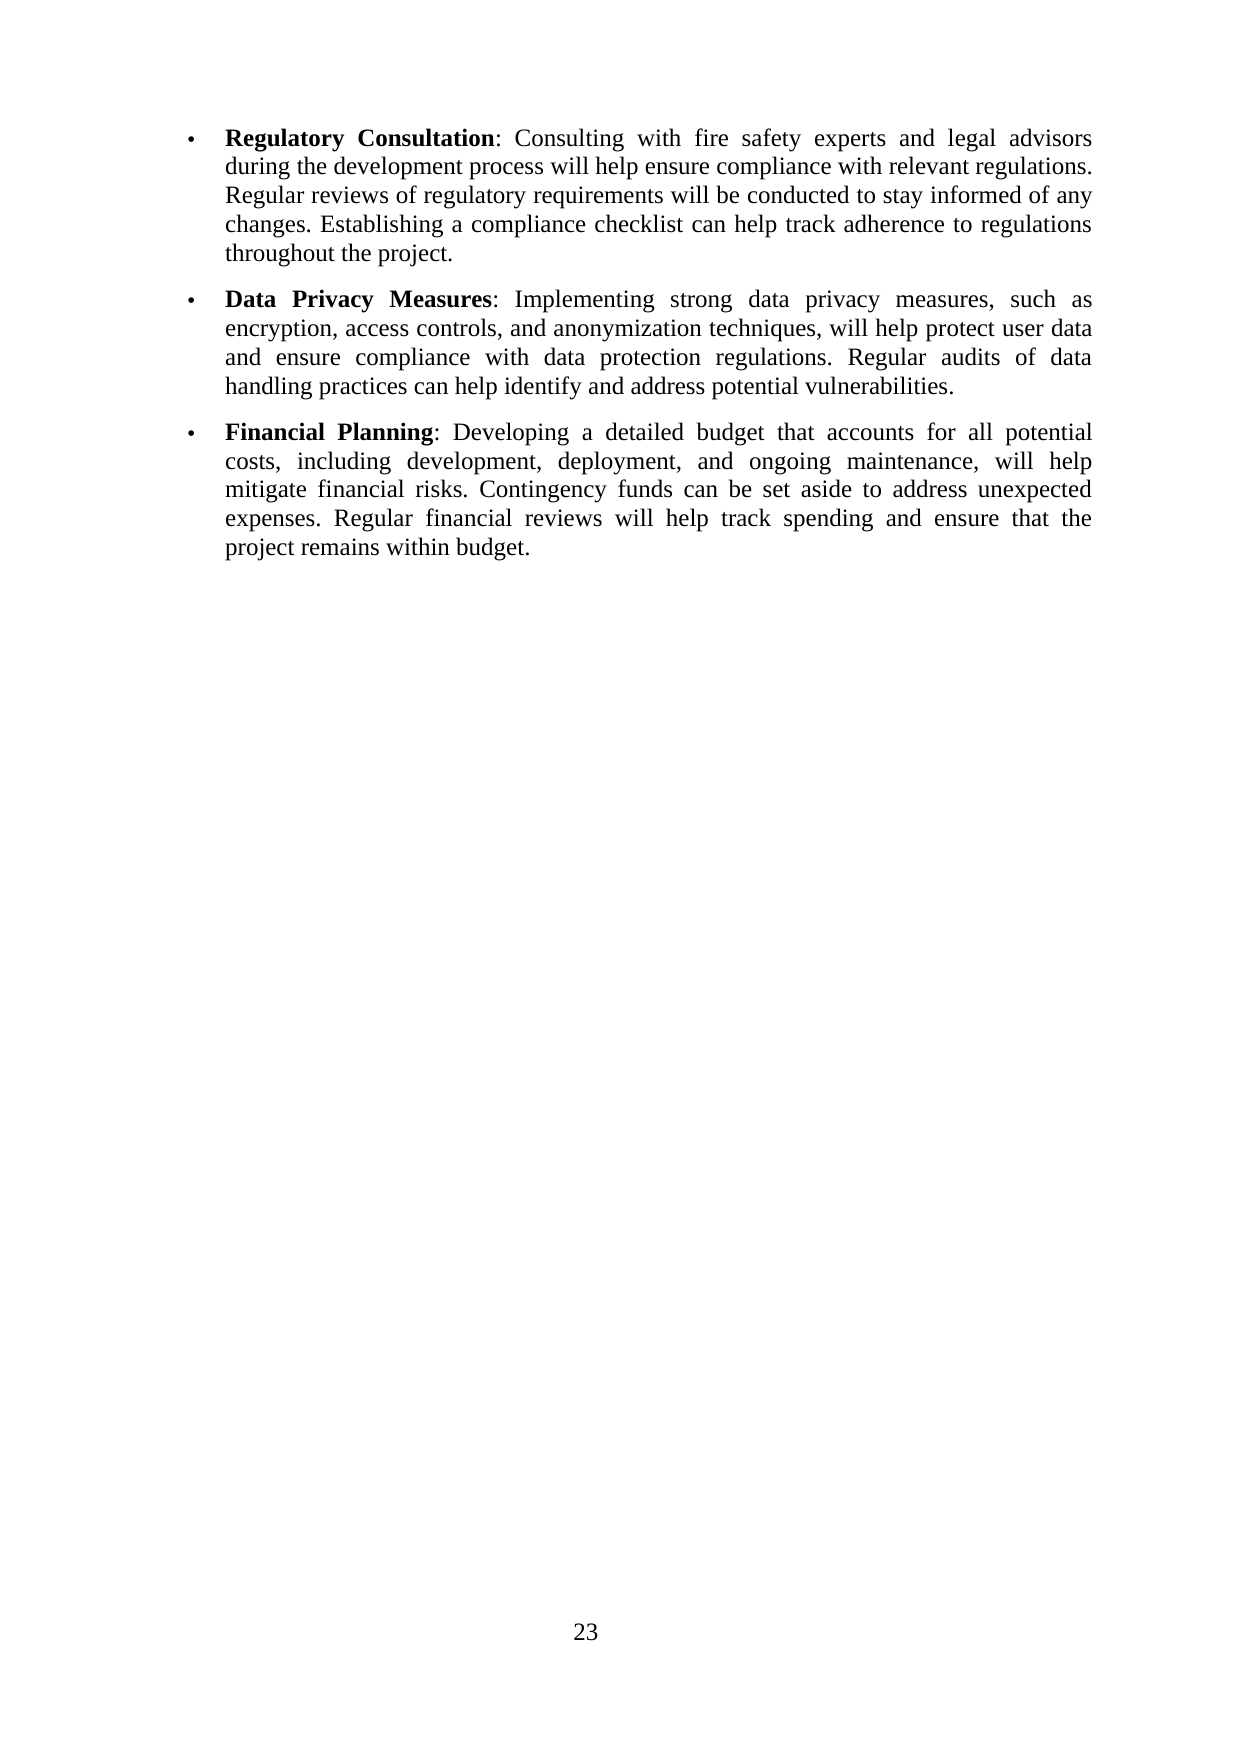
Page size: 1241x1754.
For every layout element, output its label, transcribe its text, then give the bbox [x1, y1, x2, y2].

list Regulatory Consultation: Consulting with fire safety experts and legal advisors during the development process will help ensure compliance with relevant regulations. Regular reviews of regulatory requirements will be conducted to stay informed of any changes. Establishing a compliance checklist can help track adherence to regulations throughout the project. [187, 123, 1093, 266]
list Financial Planning: Developing a detailed budget that accounts for all potential costs, including development, deployment, and ongoing maintenance, will help mitigate financial risks. Contingency funds can be set aside to address unexpected expenses. Regular financial reviews will help track spending and ensure that the project remains within budget. [187, 417, 1093, 561]
list Data Privacy Measures: Implementing strong data privacy measures, such as encryption, access controls, and anonymization techniques, will help protect user data and ensure compliance with data protection regulations. Regular audits of data handling practices can help identify and address potential vulnerabilities. [187, 284, 1093, 399]
